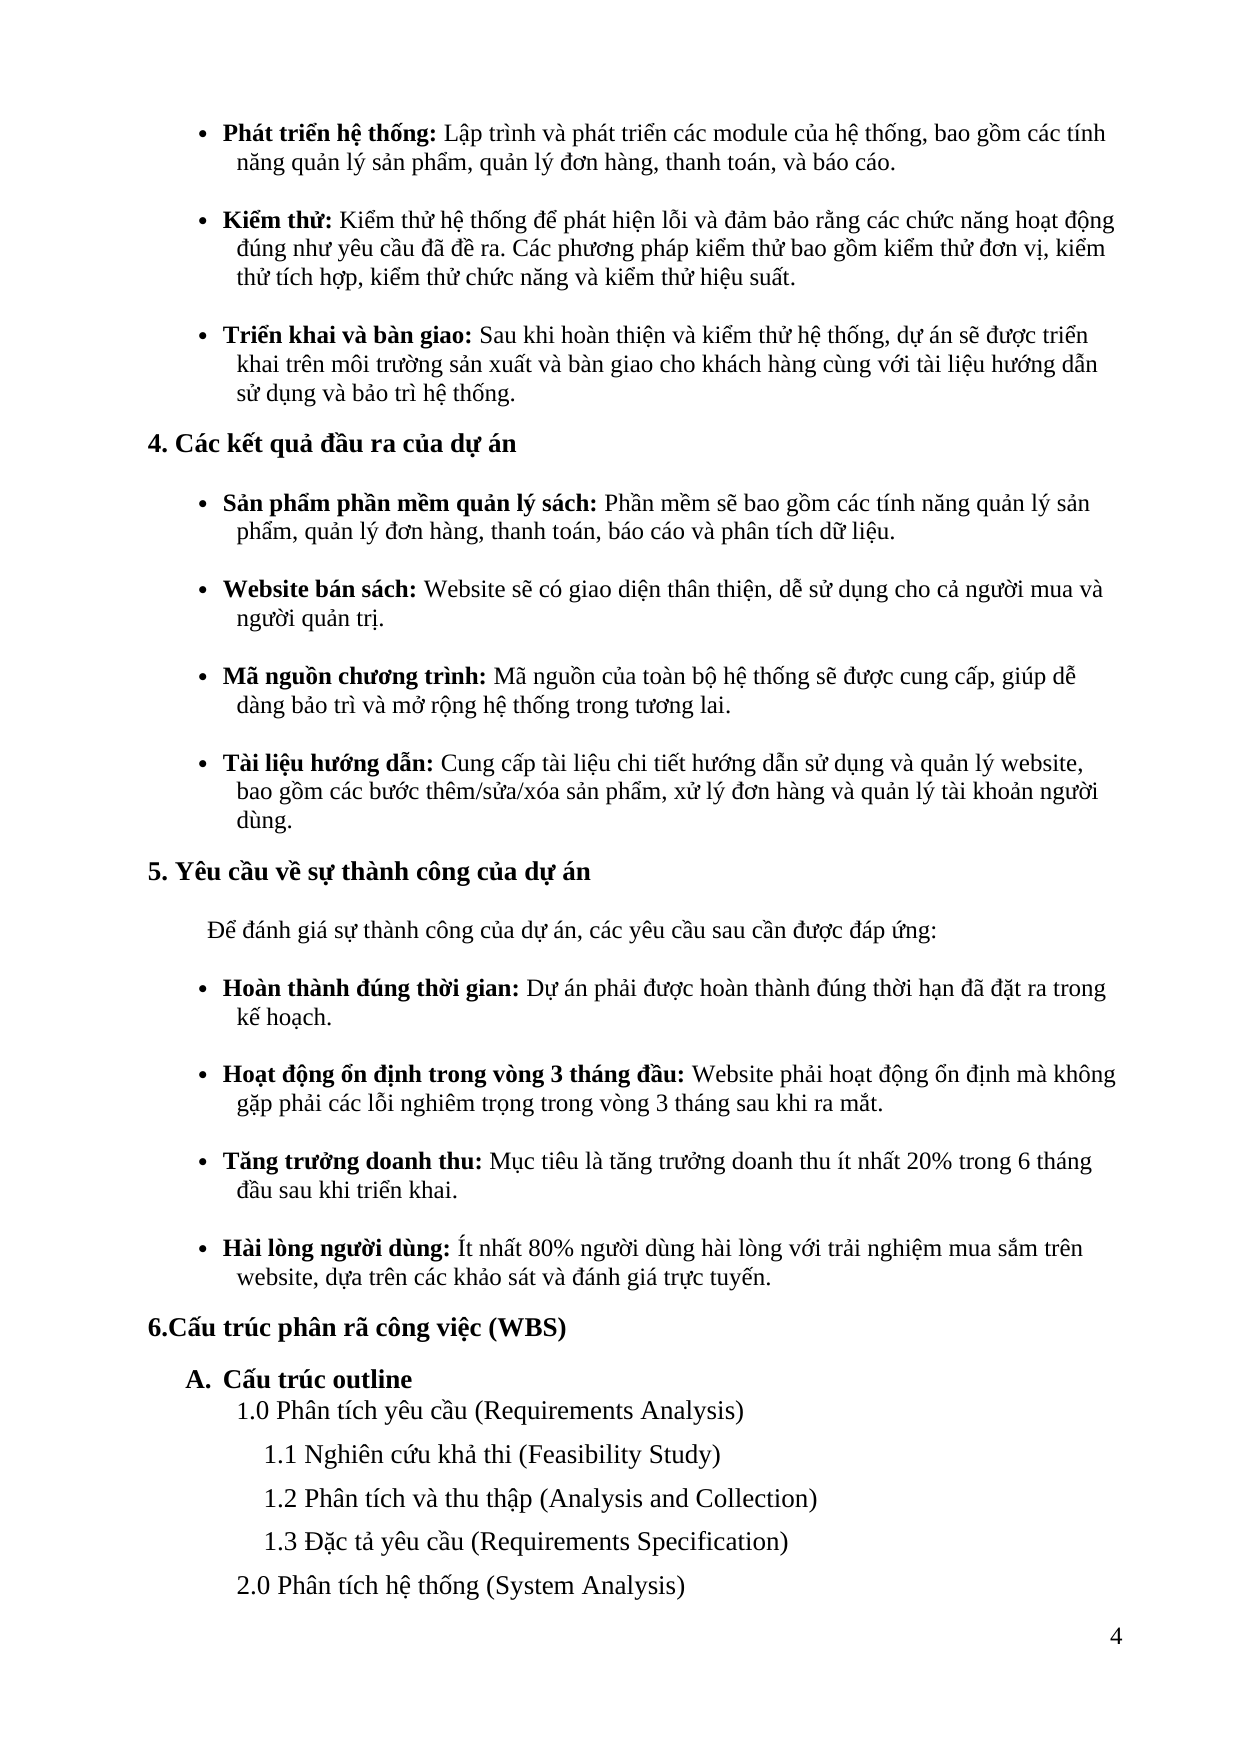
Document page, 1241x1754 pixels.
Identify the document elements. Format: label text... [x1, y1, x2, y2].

text Để đánh giá sự thành công của dự án, các yêu cầu sau cần được đáp ứng: [177, 915, 1122, 944]
list Triển khai và bàn giao: Sau khi hoàn thiện và kiểm thử hệ thống, dự án sẽ được triển khai trên môi trường sản xuất và bàn giao cho khách hàng cùng với tài liệu hướng dẫn sử dụng và bảo trì hệ thống. [199, 320, 1122, 406]
text 1.2 Phân tích và thu thập (Analysis and Collection) [236, 1482, 1122, 1513]
text 1.3 Đặc tả yêu cầu (Requirements Specification) [236, 1525, 1122, 1556]
subtitle 6.Cấu trúc phân rã công việc (WBS) [148, 1311, 1122, 1342]
list Hoạt động ổn định trong vòng 3 tháng đầu: Website phải hoạt động ổn định mà không gặp phải các lỗi nghiêm trọng trong vòng 3 tháng sau khi ra mắt. [199, 1059, 1122, 1117]
list Hài lòng người dùng: Ít nhất 80% người dùng hài lòng với trải nghiệm mua sắm trên website, dựa trên các khảo sát và đánh giá trực tuyến. [199, 1233, 1122, 1290]
list Phát triển hệ thống: Lập trình và phát triển các module của hệ thống, bao gồm các tính năng quản lý sản phẩm, quản lý đơn hàng, thanh toán, và báo cáo. [199, 118, 1122, 176]
list Tài liệu hướng dẫn: Cung cấp tài liệu chi tiết hướng dẫn sử dụng và quản lý website, bao gồm các bước thêm/sửa/xóa sản phẩm, xử lý đơn hàng và quản lý tài khoản người dùng. [199, 748, 1122, 834]
text 1.1 Nghiên cứu khả thi (Feasibility Study) [236, 1438, 1122, 1469]
list Sản phẩm phần mềm quản lý sách: Phần mềm sẽ bao gồm các tính năng quản lý sản phẩm, quản lý đơn hàng, thanh toán, báo cáo và phân tích dữ liệu. [199, 488, 1122, 545]
list Kiểm thử: Kiểm thử hệ thống để phát hiện lỗi và đảm bảo rằng các chức năng hoạt động đúng như yêu cầu đã đề ra. Các phương pháp kiểm thử bao gồm kiểm thử đơn vị, kiểm thử tích hợp, kiểm thử chức năng và kiểm thử hiệu suất. [199, 205, 1122, 291]
subtitle Cấu trúc outline [185, 1363, 1122, 1394]
text 2.0 Phân tích hệ thống (System Analysis) [236, 1569, 1122, 1600]
subtitle 4. Các kết quả đầu ra của dự án [148, 427, 1122, 458]
list Tăng trưởng doanh thu: Mục tiêu là tăng trưởng doanh thu ít nhất 20% trong 6 tháng đầu sau khi triển khai. [199, 1146, 1122, 1204]
text 1.0 Phân tích yêu cầu (Requirements Analysis) [236, 1394, 1122, 1426]
subtitle 5. Yêu cầu về sự thành công của dự án [148, 855, 1122, 886]
list Mã nguồn chương trình: Mã nguồn của toàn bộ hệ thống sẽ được cung cấp, giúp dễ dàng bảo trì và mở rộng hệ thống trong tương lai. [199, 661, 1122, 718]
list Hoàn thành đúng thời gian: Dự án phải được hoàn thành đúng thời hạn đã đặt ra trong kế hoạch. [199, 973, 1122, 1030]
list Website bán sách: Website sẽ có giao diện thân thiện, dễ sử dụng cho cả người mua và người quản trị. [199, 574, 1122, 632]
